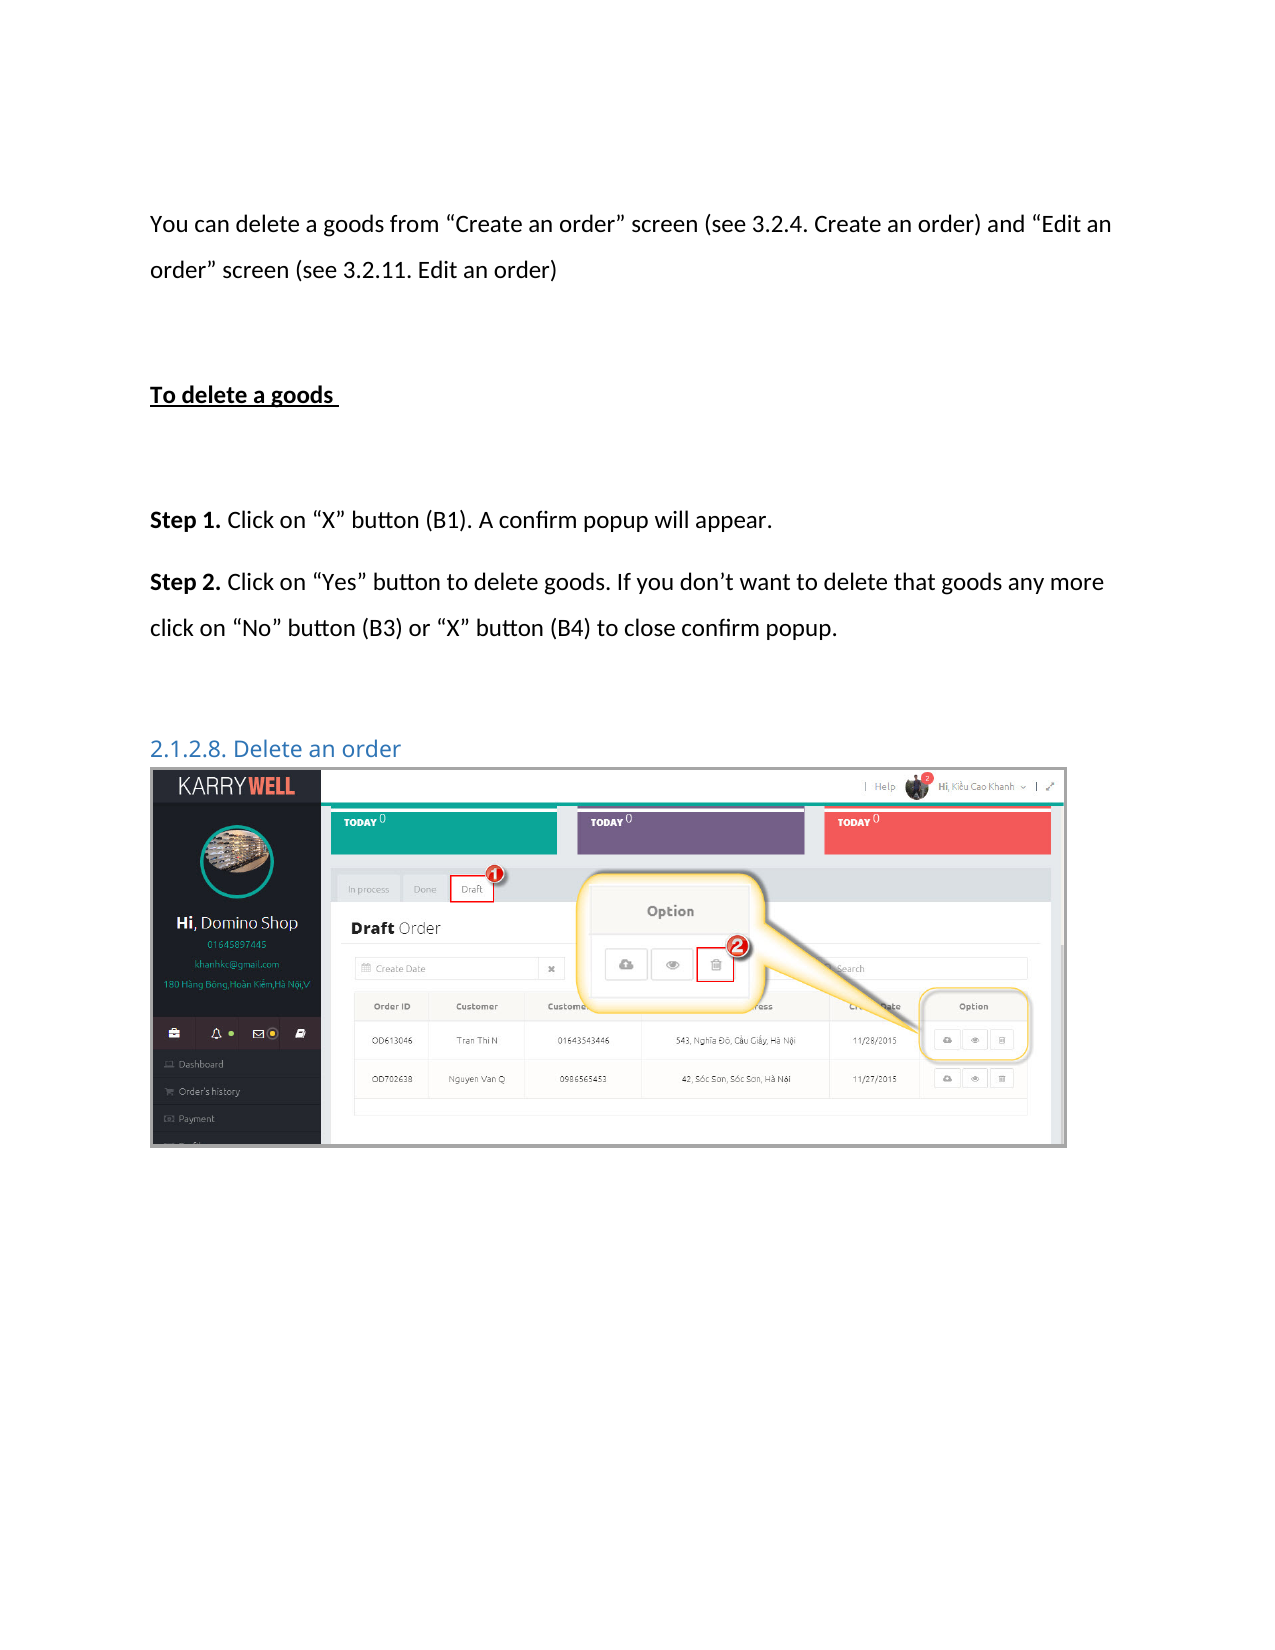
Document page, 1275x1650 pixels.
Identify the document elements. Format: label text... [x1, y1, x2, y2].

text Step 1. Click on “X” button (B1). A confirm popup will appear. [150, 504, 1125, 534]
subtitle 2.1.2.8. Delete an order [150, 733, 1125, 764]
picture [153, 770, 1064, 1144]
text To delete a goods [150, 379, 1125, 410]
text Step 2. Click on “Yes” button to delete goods. If you don’t want to delete that goods any more click on “No” button (B3) or “X” button (B4) to close confirm popup. [150, 566, 1125, 643]
text You can delete a goods from “Create an order” screen (see 3.2.4. Create an order) and “Edit an order” screen (see 3.2.11. Edit an order) [150, 209, 1125, 285]
